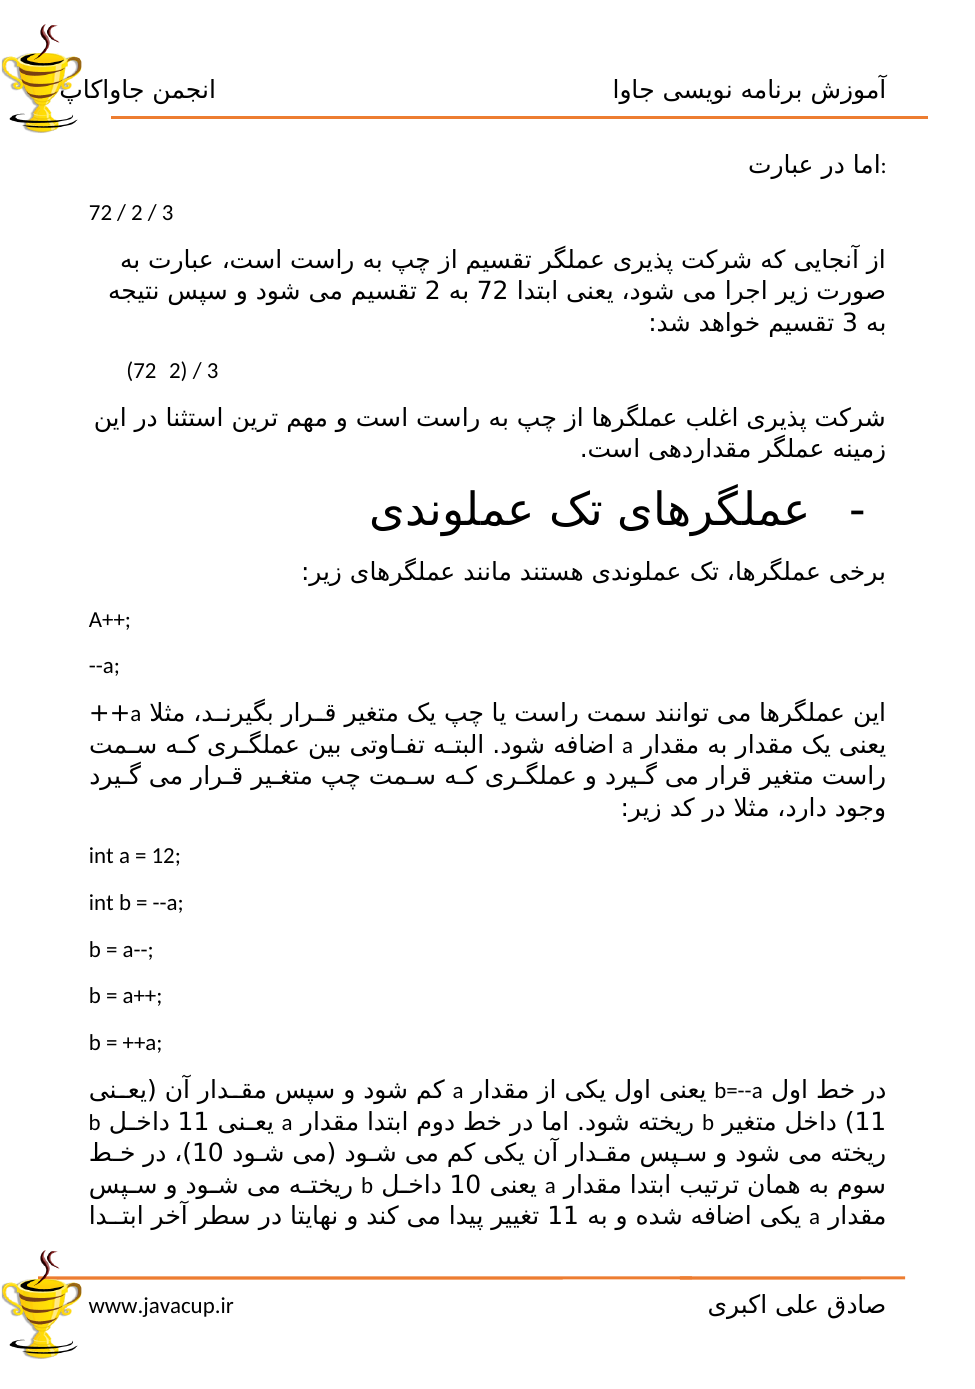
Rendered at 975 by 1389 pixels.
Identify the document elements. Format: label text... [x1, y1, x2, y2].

text شرکت پذیری اغلب عملگرها از چپ به راست است و مهم ترین استثنا در این زمینه عملگر مقداردهی است. [89, 403, 886, 463]
text b = a++; [89, 982, 886, 1010]
text از آنجایی که شرکت پذیری عملگر تقسیم از چپ به راست است، عبارت به صورت زیر اجرا می شود، یعنی ابتدا 72 به 2 تقسیم می شود و سپس نتیجه به 3 تقسیم خواهد شد: [89, 245, 886, 337]
text int b = --a; [89, 888, 886, 916]
text برخی عملگرها، تک عملوندی هستند مانند عملگرهای زیر: [89, 557, 886, 586]
picture [0, 1247, 82, 1358]
list 2) / 3 [126, 356, 886, 384]
text b = ++a; [89, 1028, 886, 1057]
list عملگرهای تک عملوندی [89, 482, 849, 536]
text int a = 12; [89, 841, 886, 869]
text A++; [89, 605, 886, 633]
text اما در عبارت: [89, 150, 886, 179]
text این عملگرها می توانند سمت راست یا چپ یک متغیر قرار بگیرند، مثلا a++ یعنی یک مقدار به مقدار a اضافه شود. البته تفاوتی بین عملگری که سمت راست متغیر قرار می گیرد و عملگری که سمت چپ متغیر قرار می گیرد وجود دارد، مثلا در کد زیر: [89, 698, 886, 822]
text --a; [89, 652, 886, 680]
text 72 / 2 / 3 [89, 198, 886, 226]
text b = a--; [89, 935, 886, 963]
picture [0, 21, 82, 132]
